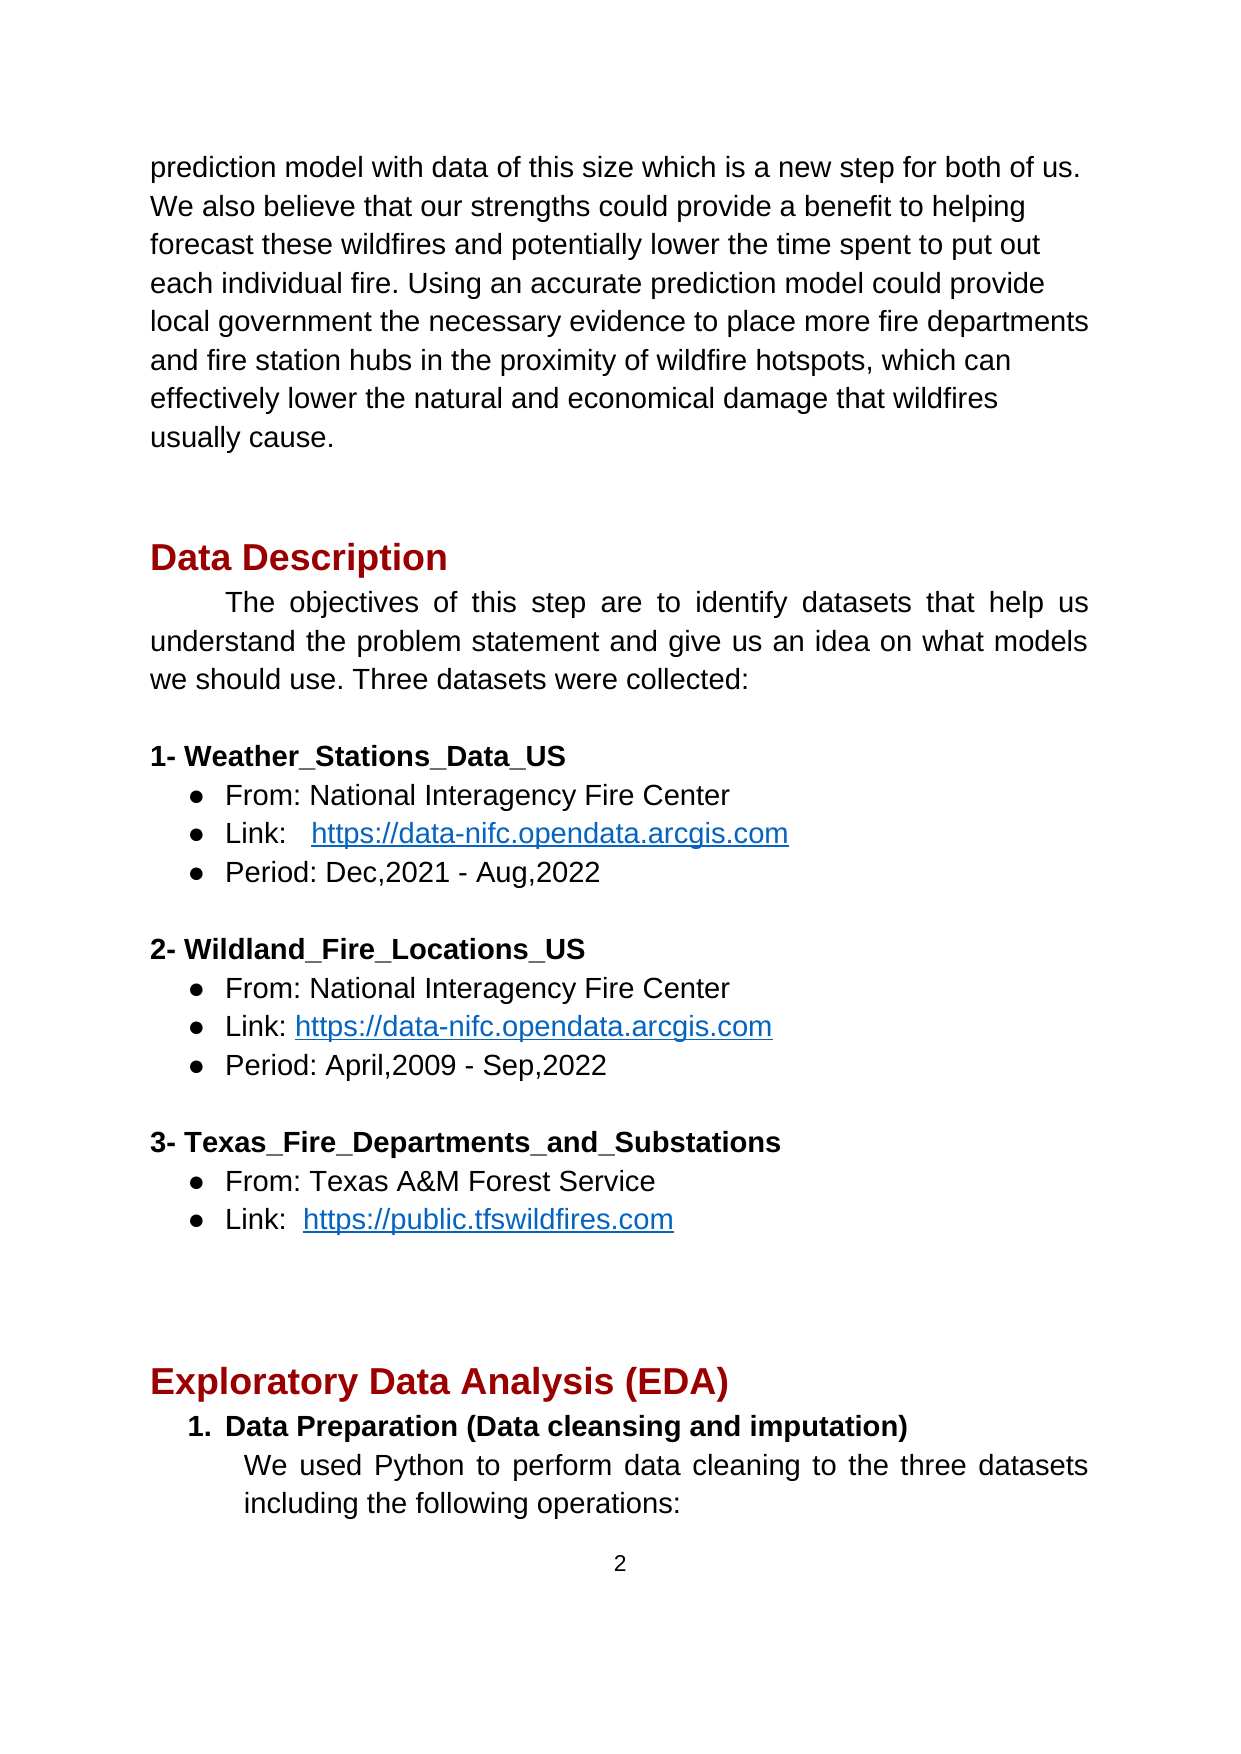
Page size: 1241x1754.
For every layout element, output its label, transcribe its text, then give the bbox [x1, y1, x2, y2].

list Link: https://public.tfswildfires.com [187, 1202, 1090, 1236]
text We used Python to perform data cleaning to the three datasets including the following operations: [244, 1447, 1090, 1519]
text The objectives of this step are to identify datasets that help us understand the problem statement and give us an idea on what models we should use. Three datasets were collected: [150, 585, 1090, 696]
list From: National Interagency Fire Center [187, 778, 1090, 811]
text Exploratory Data Analysis (EDA) [150, 1359, 1090, 1402]
text 3- Texas_Fire_Departments_and_Substations [150, 1125, 1090, 1159]
list From: National Interagency Fire Center [187, 971, 1090, 1004]
list Period: Dec,2021 - Aug,2022 [187, 855, 1090, 889]
list Link: https://data-nifc.opendata.arcgis.com [187, 816, 1090, 850]
text 1- Weather_Stations_Data_US [150, 739, 1090, 773]
list Period: April,2009 - Sep,2022 [187, 1048, 1090, 1082]
list From: Texas A&M Forest Service [187, 1164, 1090, 1197]
list Data Preparation (Data cleansing and imputation) [187, 1409, 1090, 1442]
text 2- Wildland_Fire_Locations_US [150, 932, 1090, 966]
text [150, 150, 1090, 453]
text Data Description [150, 535, 1090, 578]
list Link: https://data-nifc.opendata.arcgis.com [187, 1009, 1090, 1043]
